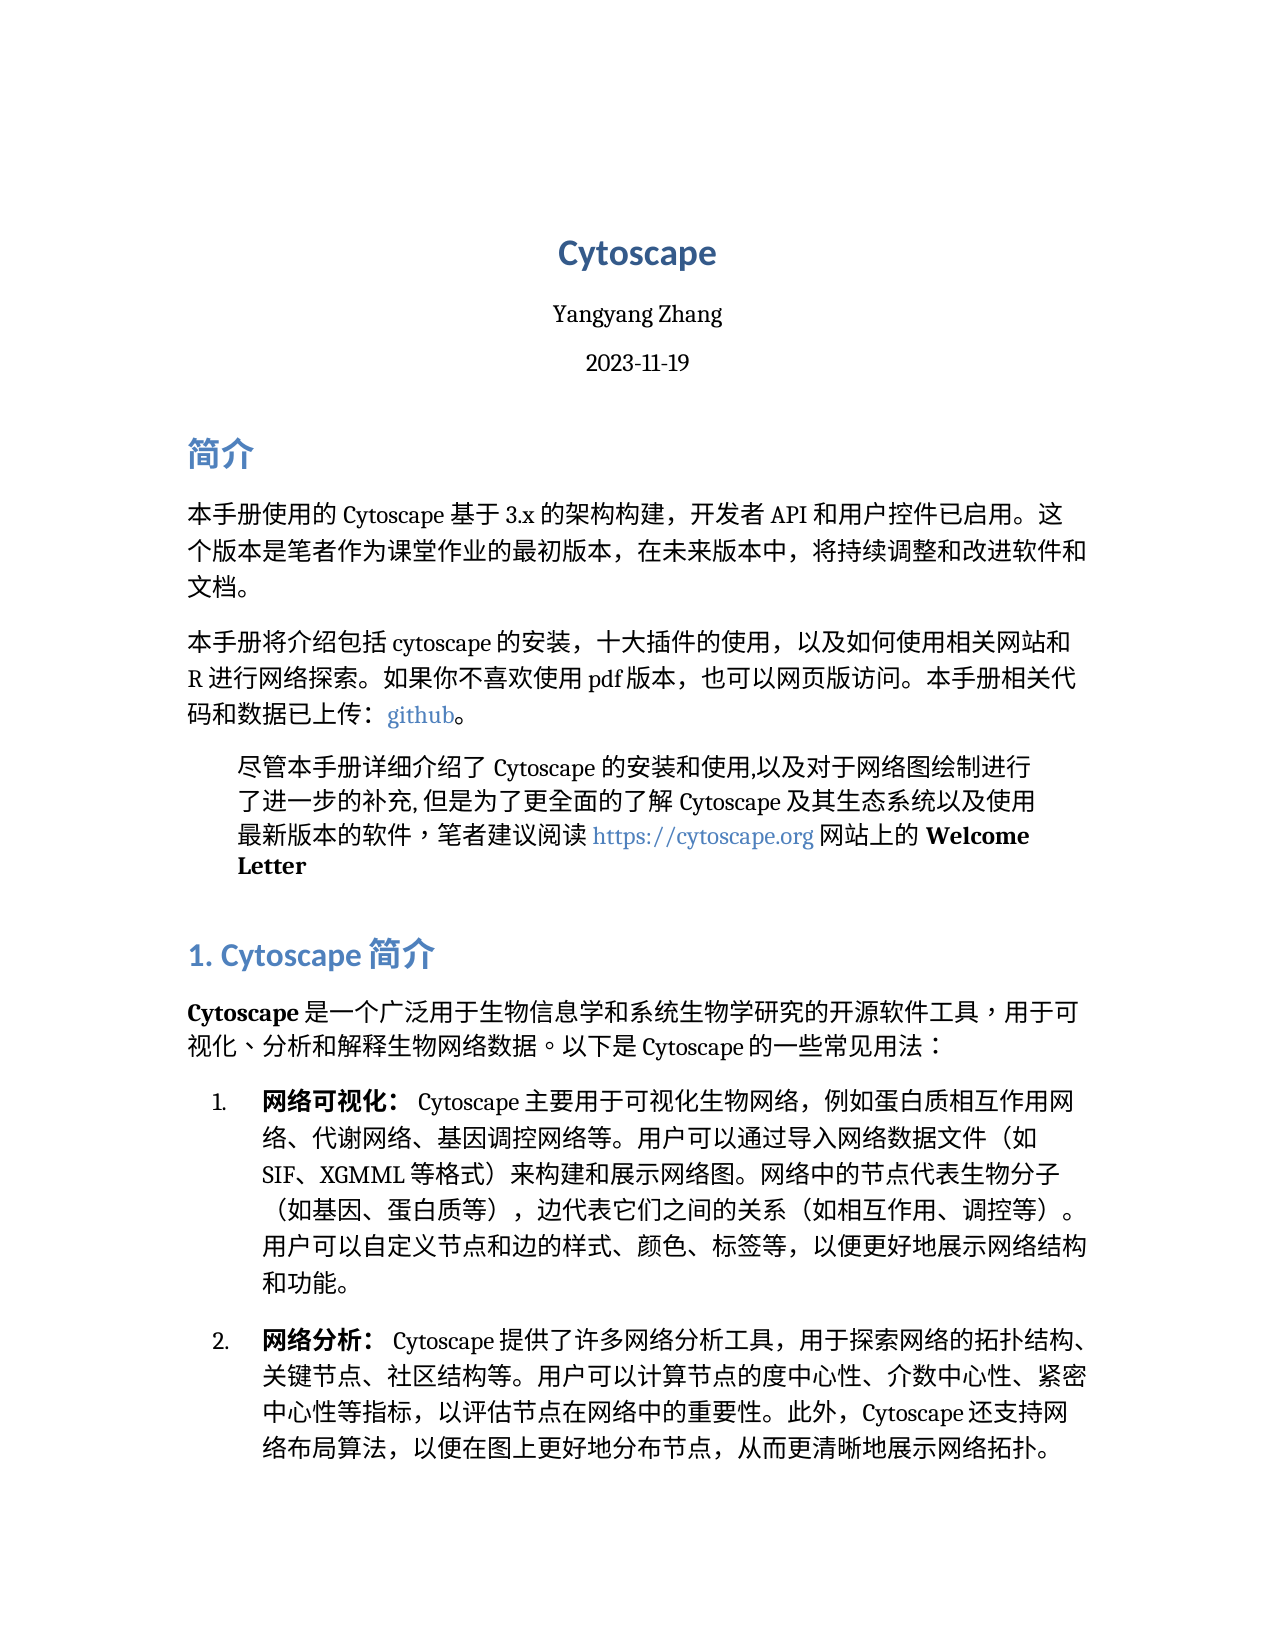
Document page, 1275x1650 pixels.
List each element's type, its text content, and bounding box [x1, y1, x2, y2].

list 网络可视化： Cytoscape主要用于可视化生物网络，例如蛋白质相互作用网络、代谢网络、基因调控网络等。用户可以通过导入网络数据文件（如SIF、XGMML等格式）来构建和展示网络图。网络中的节点代表生物分子（如基因、蛋白质等），边代表它们之间的关系（如相互作用、调控等）。用户可以自定义节点和边的样式、颜色、标签等，以便更好地展示网络结构和功能。 [212, 1082, 1087, 1299]
text Yangyang Zhang [187, 299, 1087, 328]
text 本手册将介绍包括cytoscape的安装，十大插件的使用，以及如何使用相关网站和R进行网络探索。如果你不喜欢使用pdf版本，也可以网页版访问。本手册相关代码和数据已上传：github。 [187, 622, 1087, 731]
text 本手册使用的 Cytoscape 基于 3.x 的架构构建，开发者 API 和用户控件已启用。这个版本是笔者作为课堂作业的最初版本，在未来版本中，将持续调整和改进软件和文档。 [187, 495, 1087, 604]
list 网络分析： Cytoscape提供了许多网络分析工具，用于探索网络的拓扑结构、关键节点、社区结构等。用户可以计算节点的度中心性、介数中心性、紧密中心性等指标，以评估节点在网络中的重要性。此外，Cytoscape还支持网络布局算法，以便在图上更好地分布节点，从而更清晰地展示网络拓扑。 [212, 1320, 1087, 1465]
text 尽管本手册详细介绍了 Cytoscape 的安装和使用,以及对于网络图绘制进行了进一步的补充, 但是为了更全面的了解 Cytoscape 及其生态系统以及使用最新版本的软件，笔者建议阅读https://cytoscape.org 网站上的 Welcome Letter [237, 750, 1037, 881]
subtitle 简介 [187, 428, 1087, 476]
text Cytoscape是一个广泛用于生物信息学和系统生物学研究的开源软件工具，用于可视化、分析和解释生物网络数据。以下是Cytoscape的一些常见用法： [187, 995, 1087, 1063]
title Cytoscape [187, 229, 1087, 274]
subtitle 1. Cytoscape简介 [187, 931, 1087, 976]
text 2023-11-19 [187, 349, 1087, 378]
